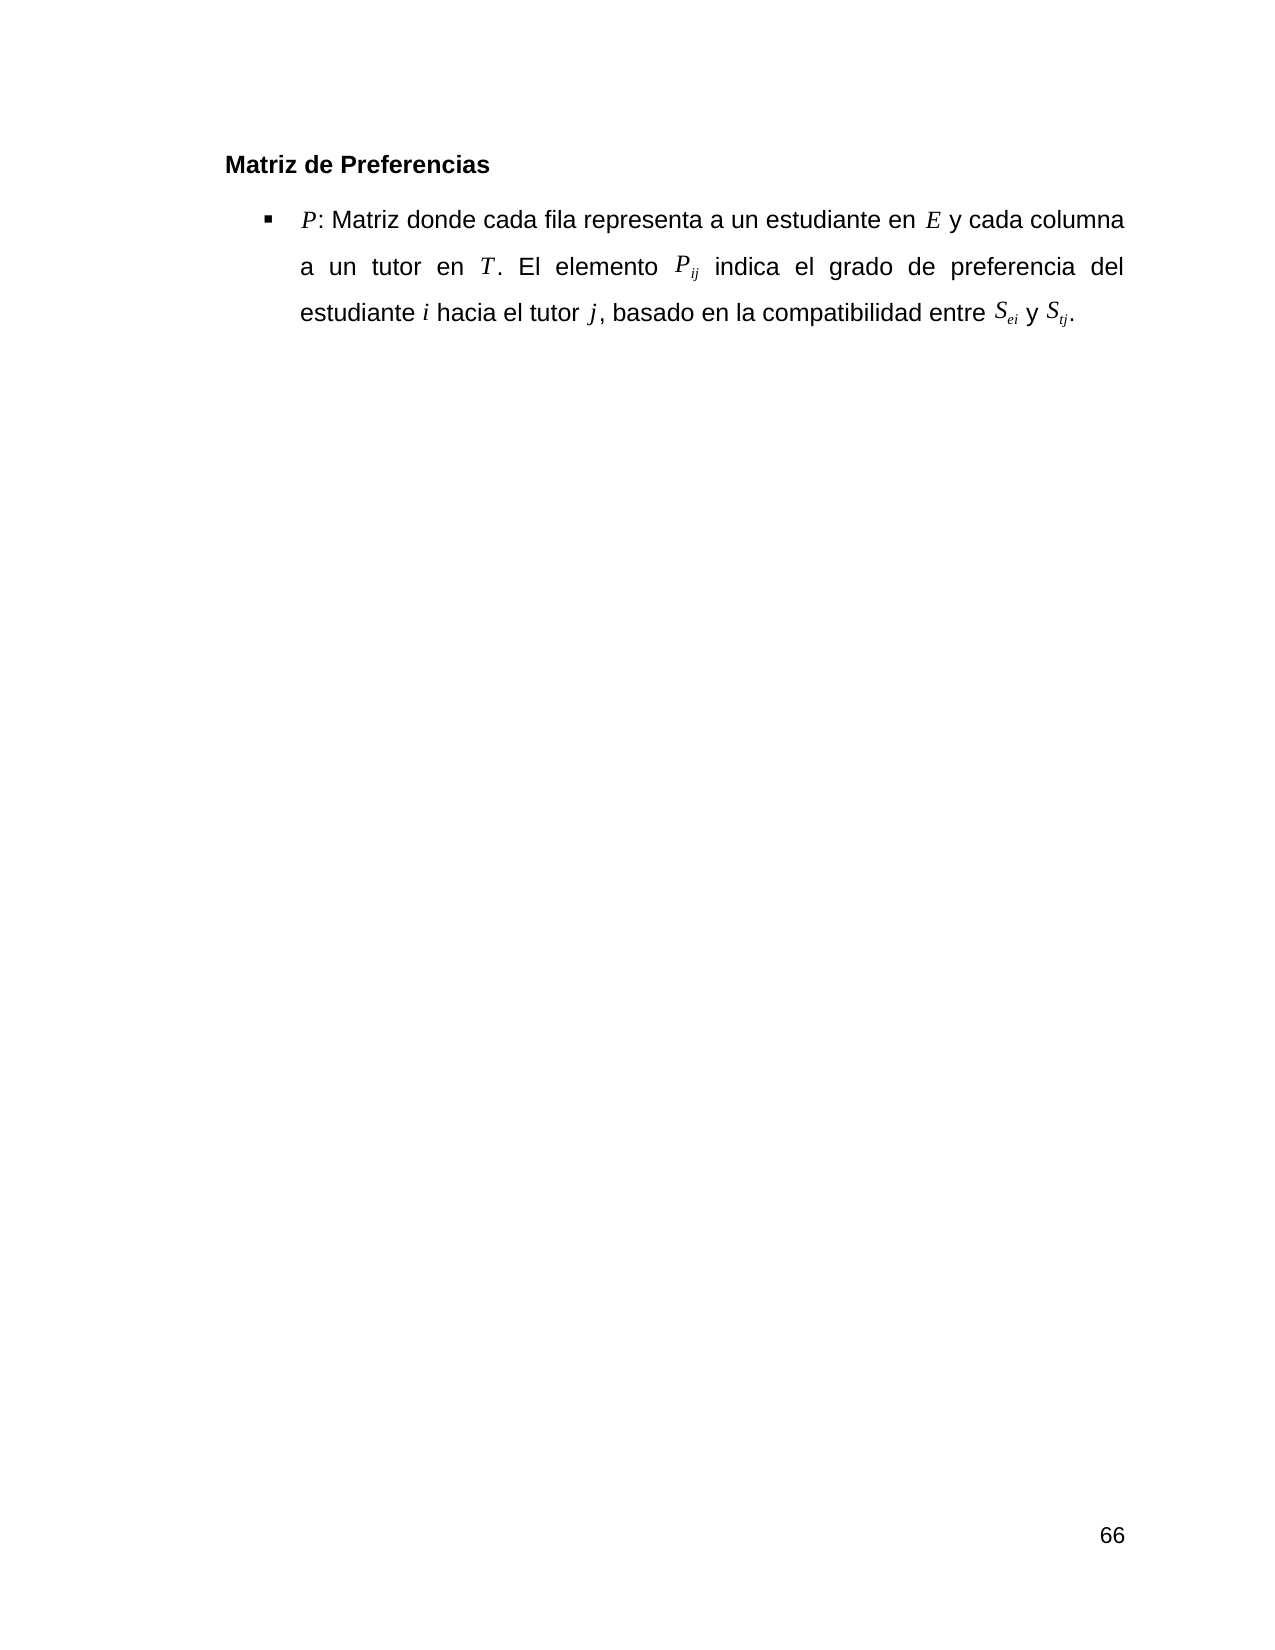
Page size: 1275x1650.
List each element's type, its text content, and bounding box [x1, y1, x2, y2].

subtitle Matriz de Preferencias [225, 150, 1125, 179]
list : Matriz donde cada fila representa a un estudiante en y cada columna a un tutor en . El elemento ​ indica el grado de preferencia del estudiante hacia el tutor , basado en la compatibilidad entre ​ y ​. [262, 205, 1125, 328]
